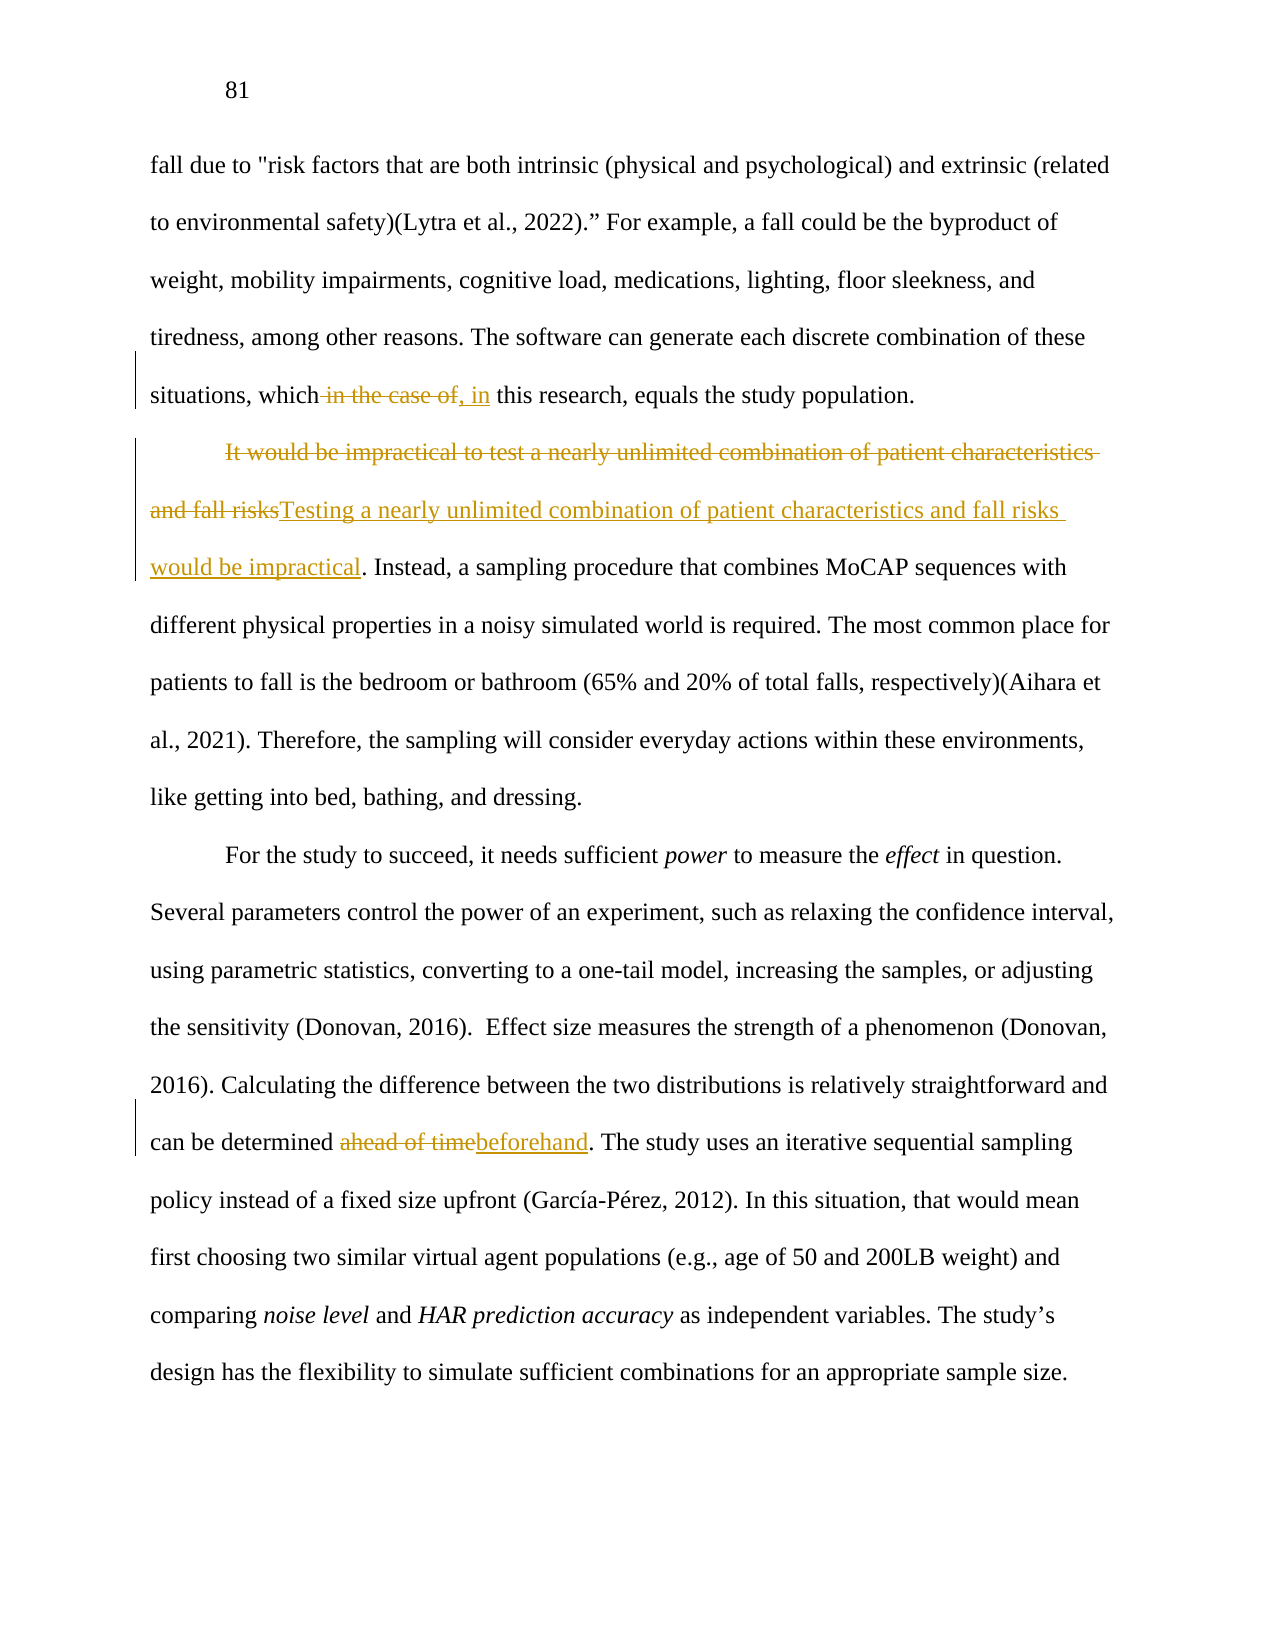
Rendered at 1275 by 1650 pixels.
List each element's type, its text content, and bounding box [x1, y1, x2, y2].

text . Instead, a sampling procedure that combines MoCAP sequences with different physical properties in a noisy simulated world is required. The most common place for patients to fall is the bedroom or bathroom (65% and 20% of total falls, respectively)(Aihara et al., 2021). Therefore, the sampling will consider everyday actions within these environments, like getting into bed, bathing, and dressing. [150, 437, 1125, 811]
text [150, 150, 1125, 409]
text For the study to succeed, it needs sufficient power to measure the effect in question. Several parameters control the power of an experiment, such as relaxing the confidence interval, using parametric statistics, converting to a one-tail model, increasing the samples, or adjusting the sensitivity. Effect size measures the strength of a phenomenon. Calculating the difference between the two distributions is relatively straightforward and can be determined . The study uses an iterative sequential sampling policy instead of a fixed size upfront. In this situation, that would mean first choosing two similar virtual agent populations (e.g., age of 50 and 200LB weight) and comparing noise level and HAR prediction accuracy as independent variables. The study’s design has the flexibility to simulate sufficient combinations for an appropriate sample size. [150, 840, 1125, 1386]
